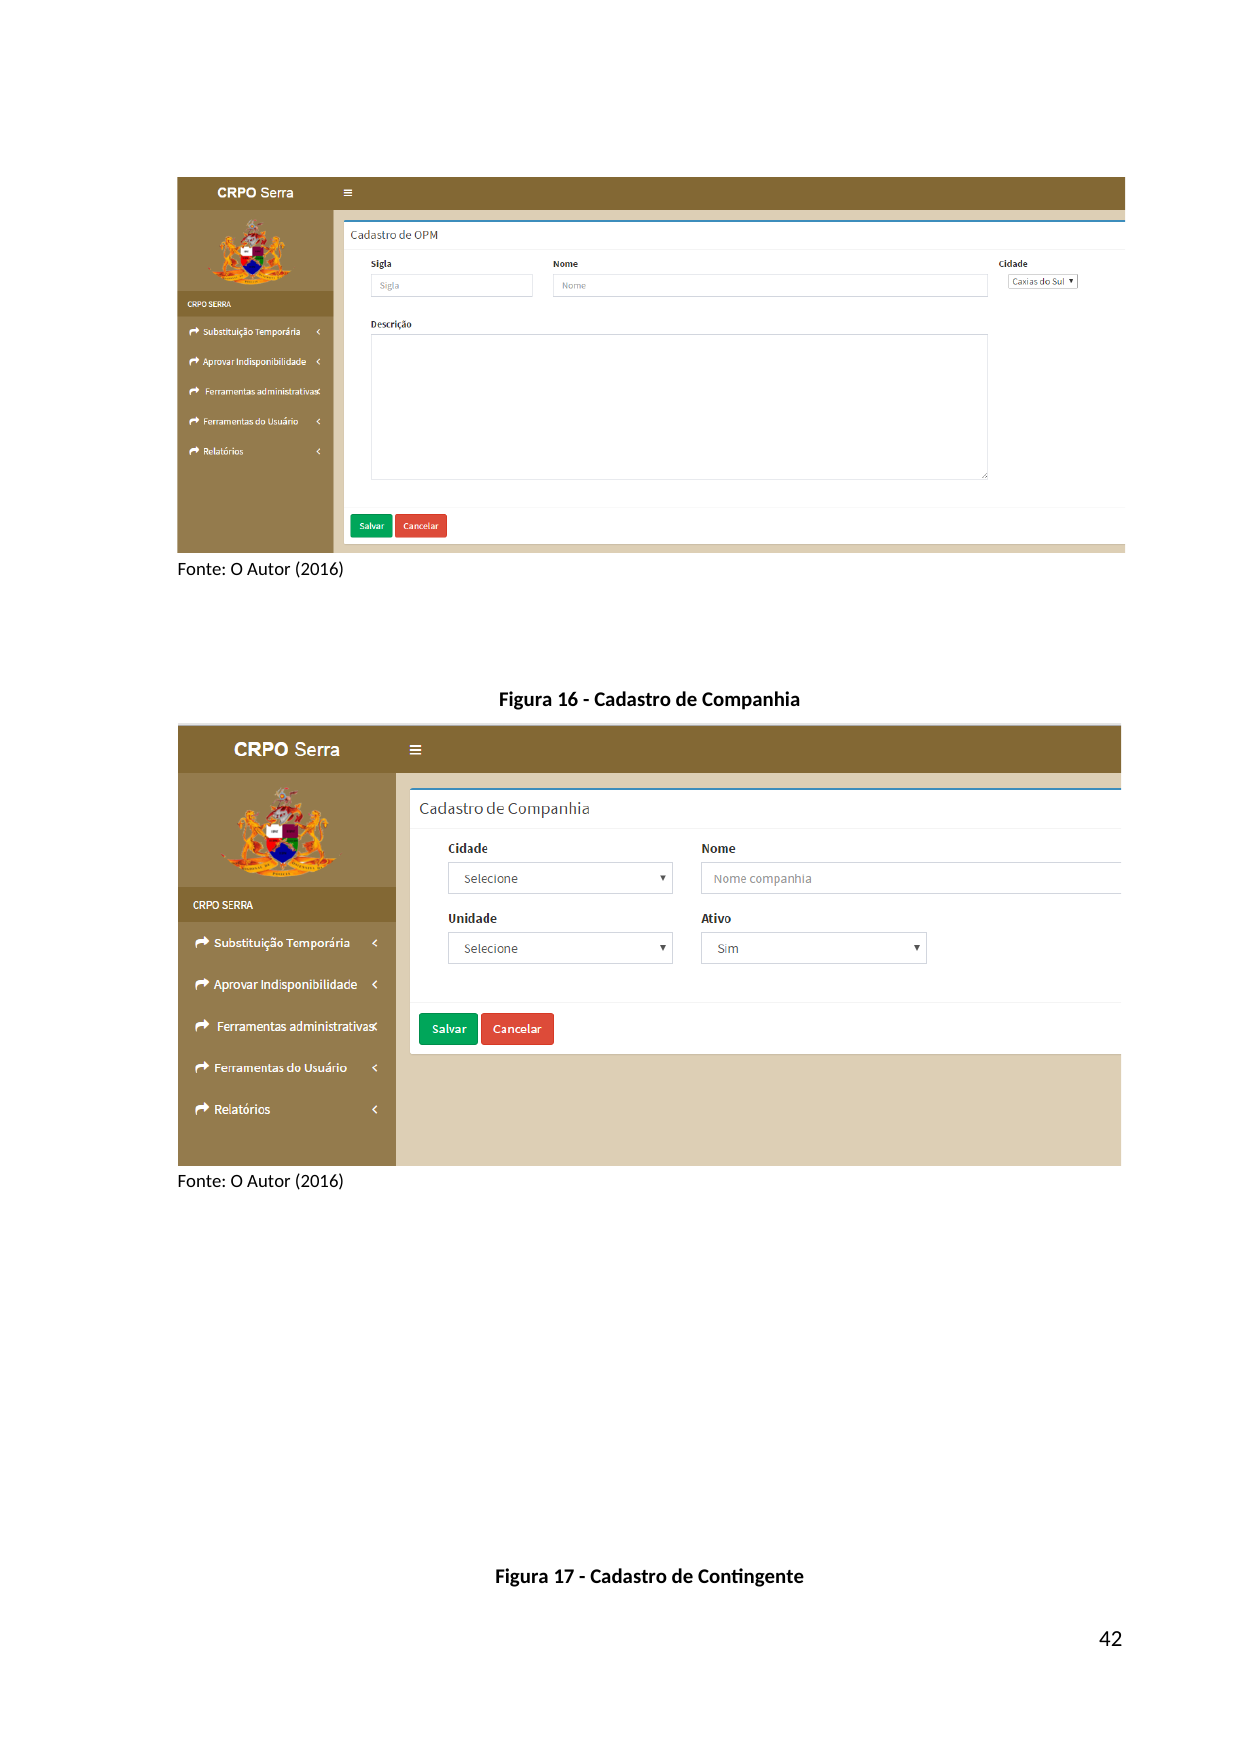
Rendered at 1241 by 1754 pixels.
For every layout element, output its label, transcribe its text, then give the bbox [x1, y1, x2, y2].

text Figura 17 - Cadastro de Contingente [177, 1564, 1122, 1589]
text Fonte: O Autor (2016) [177, 1169, 1157, 1192]
picture [178, 723, 1122, 1166]
text Figura 16 - Cadastro de Companhia [177, 686, 1122, 711]
picture [177, 177, 1126, 553]
text Fonte: O Autor (2016) [177, 557, 1157, 580]
